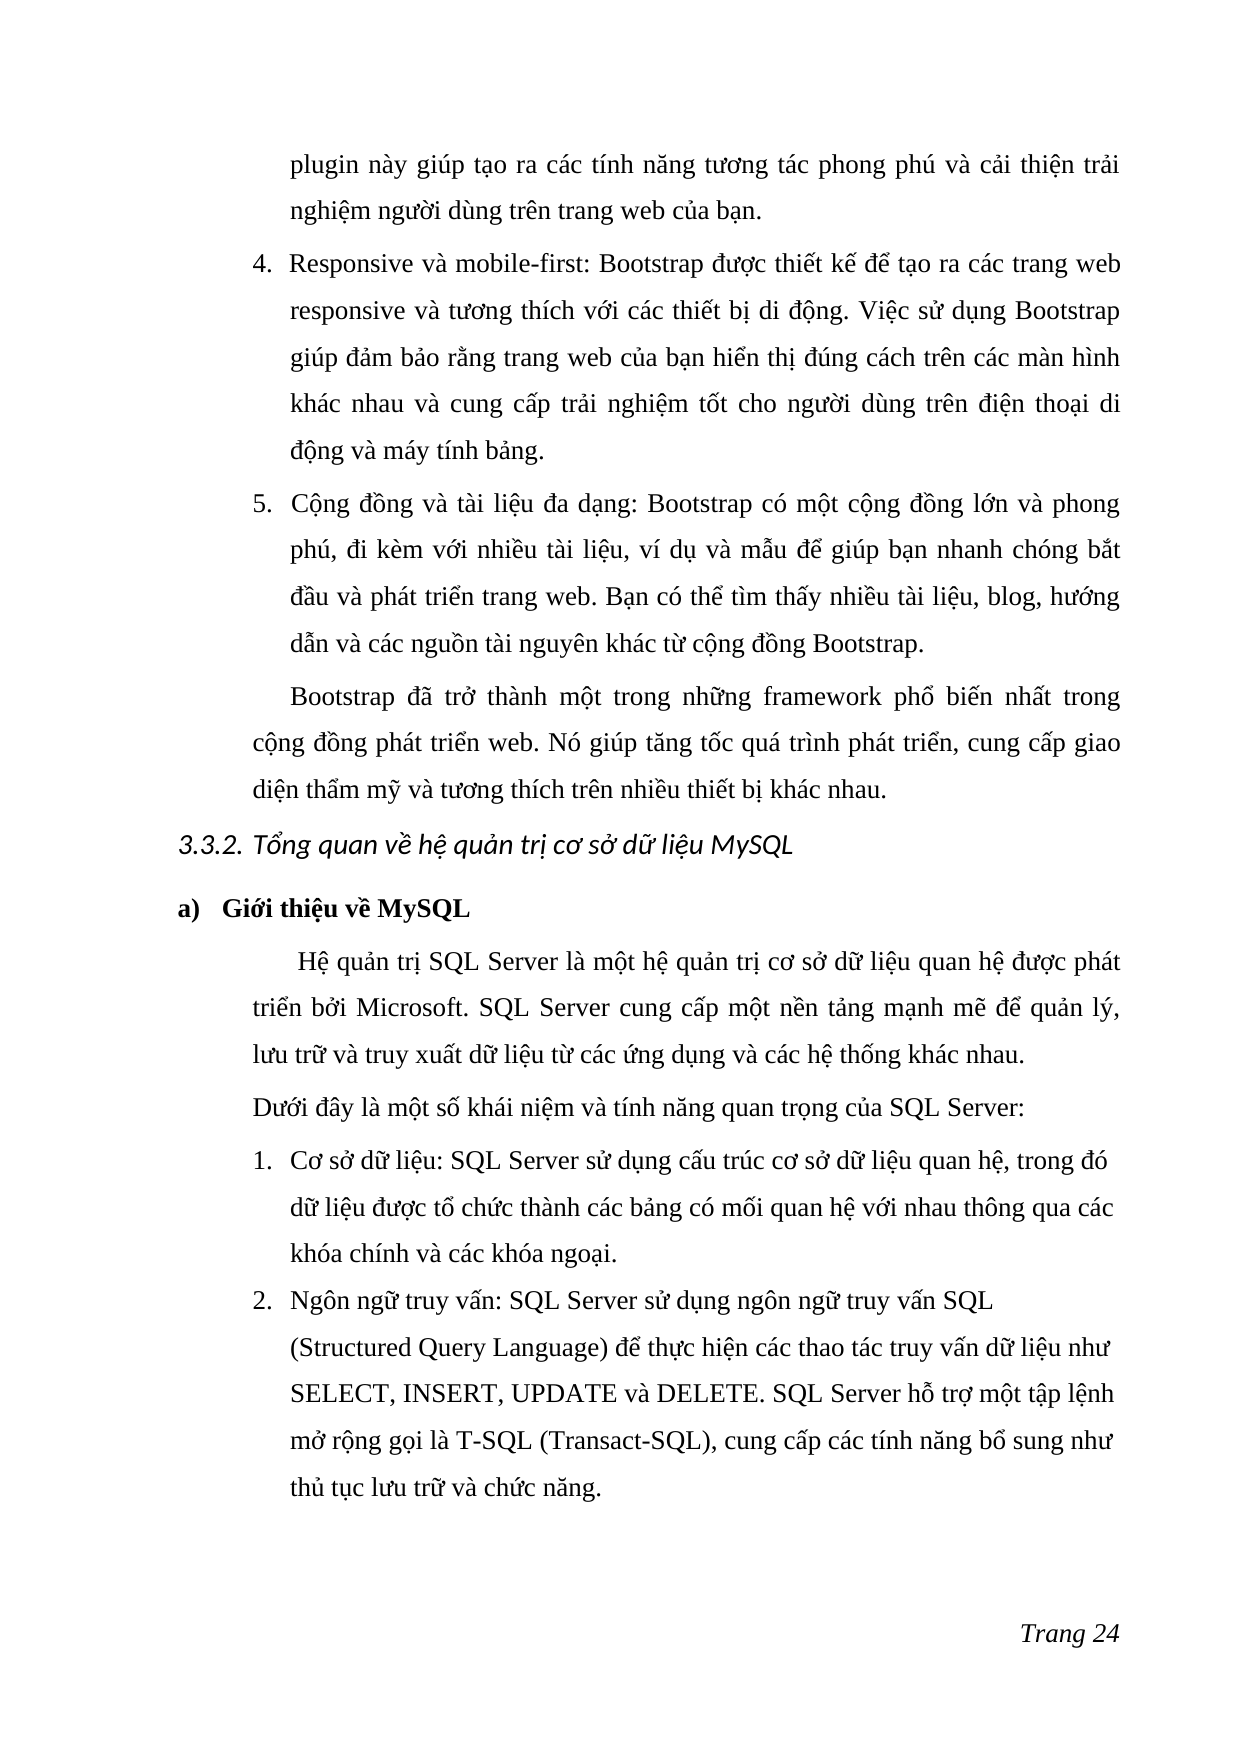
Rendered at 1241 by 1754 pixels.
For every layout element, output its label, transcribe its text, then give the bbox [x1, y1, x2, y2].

text Hệ quản trị SQL Server là một hệ quản trị cơ sở dữ liệu quan hệ được phát triển bởi Microsoft. SQL Server cung cấp một nền tảng mạnh mẽ để quản lý, lưu trữ và truy xuất dữ liệu từ các ứng dụng và các hệ thống khác nhau. [252, 945, 1122, 1069]
list Ngôn ngữ truy vấn: SQL Server sử dụng ngôn ngữ truy vấn SQL (Structured Query Language) để thực hiện các thao tác truy vấn dữ liệu như SELECT, INSERT, UPDATE và DELETE. SQL Server hỗ trợ một tập lệnh mở rộng gọi là T-SQL (Transact-SQL), cung cấp các tính năng bổ sung như thủ tục lưu trữ và chức năng. [252, 1284, 1122, 1502]
list Cơ sở dữ liệu: SQL Server sử dụng cấu trúc cơ sở dữ liệu quan hệ, trong đó dữ liệu được tổ chức thành các bảng có mối quan hệ với nhau thông qua các khóa chính và các khóa ngoại. [252, 1144, 1122, 1268]
text 4. Responsive và mobile-first: Bootstrap được thiết kế để tạo ra các trang web responsive và tương thích với các thiết bị di động. Việc sử dụng Bootstrap giúp đảm bảo rằng trang web của bạn hiển thị đúng cách trên các màn hình khác nhau và cung cấp trải nghiệm tốt cho người dùng trên điện thoại di động và máy tính bảng. [252, 247, 1122, 465]
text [252, 148, 1122, 226]
text 5. Cộng đồng và tài liệu đa dạng: Bootstrap có một cộng đồng lớn và phong phú, đi kèm với nhiều tài liệu, ví dụ và mẫu để giúp bạn nhanh chóng bắt đầu và phát triển trang web. Bạn có thể tìm thấy nhiều tài liệu, blog, hướng dẫn và các nguồn tài nguyên khác từ cộng đồng Bootstrap. [252, 487, 1122, 658]
text Bootstrap đã trở thành một trong những framework phổ biến nhất trong cộng đồng phát triển web. Nó giúp tăng tốc quá trình phát triển, cung cấp giao diện thẩm mỹ và tương thích trên nhiều thiết bị khác nhau. [252, 680, 1122, 804]
subtitle Giới thiệu về MySQL [177, 892, 1122, 923]
subtitle Tổng quan về hệ quản trị cơ sở dữ liệu MySQL [177, 826, 1122, 862]
text Dưới đây là một số khái niệm và tính năng quan trọng của SQL Server: [252, 1091, 1122, 1122]
